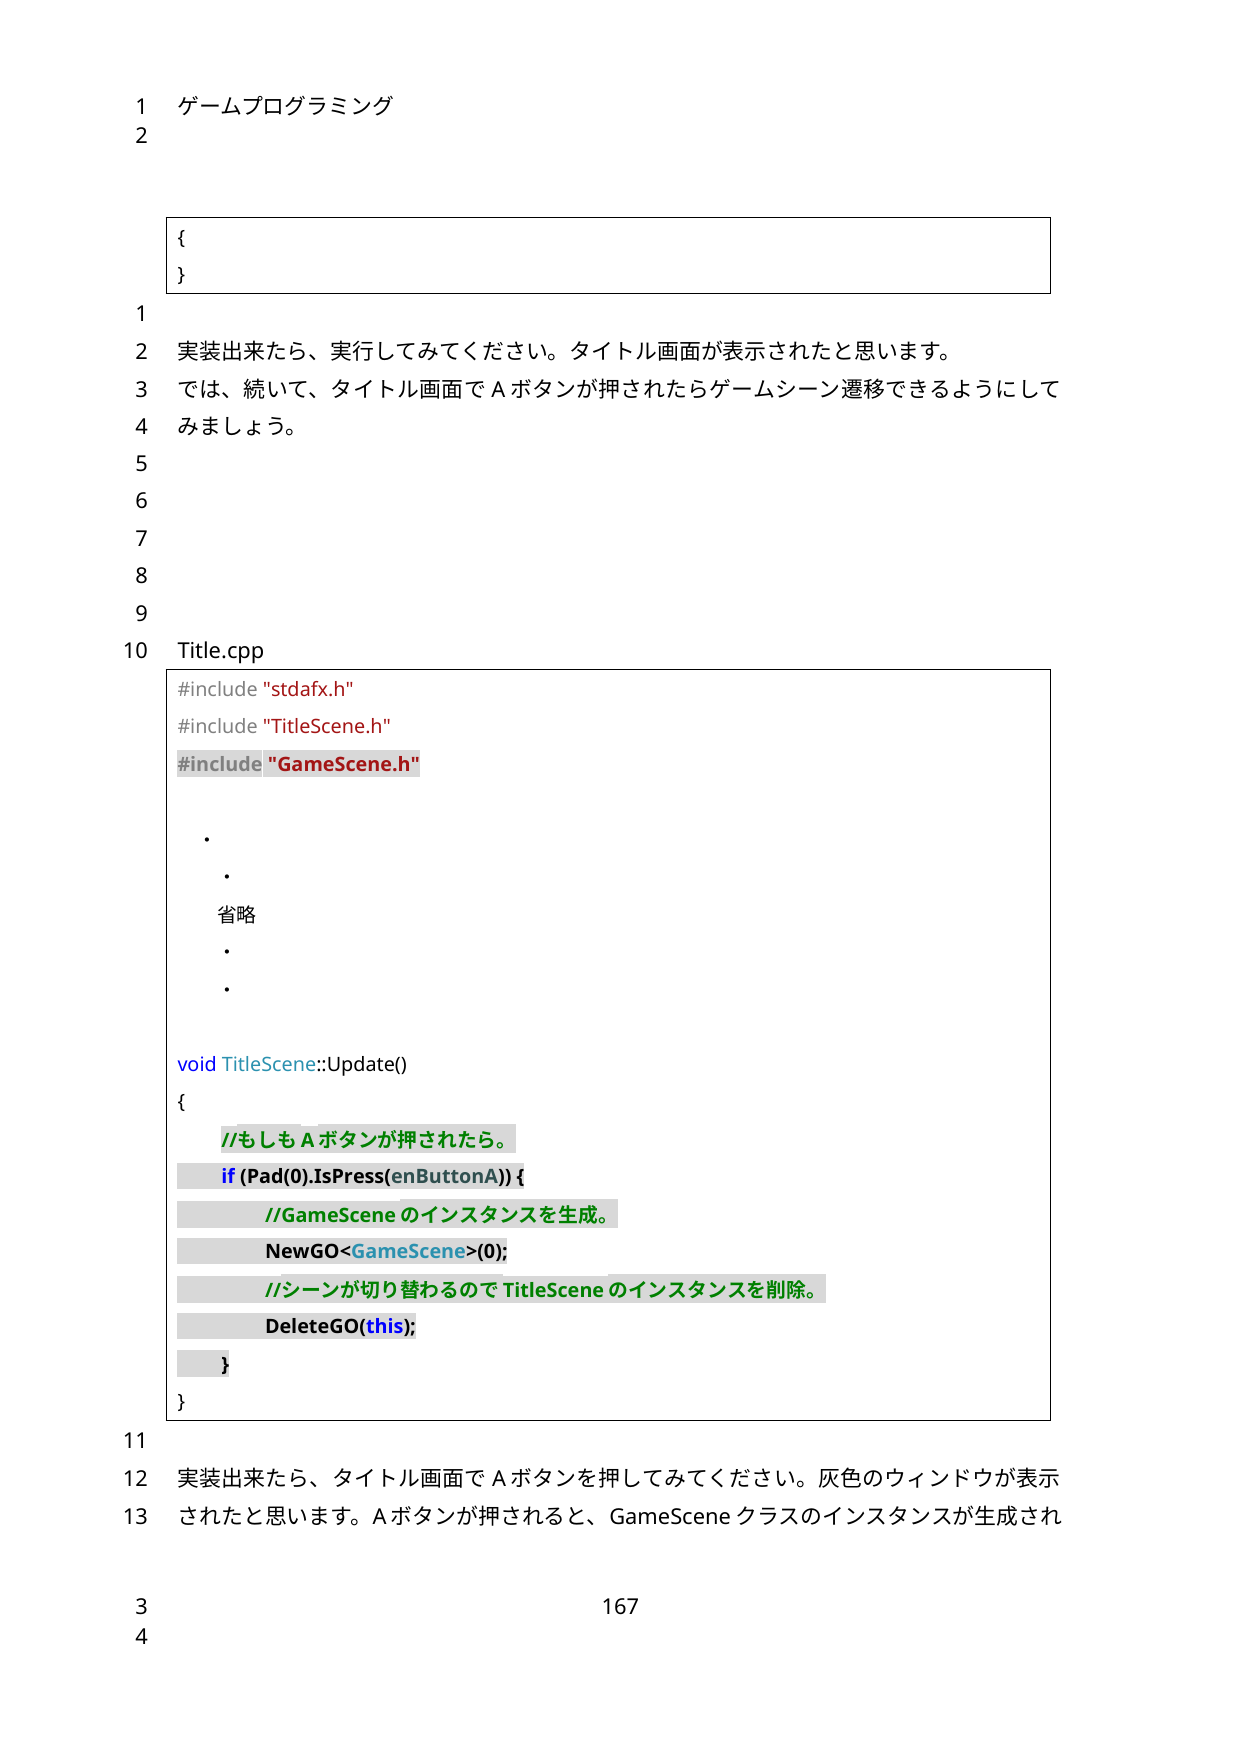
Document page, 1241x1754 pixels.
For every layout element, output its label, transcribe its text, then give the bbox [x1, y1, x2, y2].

table_header #include "stdafx.h" #include "TitleScene.h" #include "GameScene.h" ・ ・ 省略 ・ ・ void TitleScene::Update() { //もしもAボタンが押されたら。 if (Pad(0).IsPress(enButtonA)) { //GameSceneのインスタンスを生成。 NewGO<GameScene>(0); //シーンが切り替わるのでTitleSceneのインスタンスを削除。 DeleteGO(this); } } [167, 670, 1050, 1420]
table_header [167, 218, 1050, 293]
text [177, 1458, 1063, 1533]
text では、続いて、タイトル画面でAボタンが押されたらゲームシーン遷移できるようにしてみましょう。 [177, 369, 1063, 444]
text Title.cpp [177, 631, 1063, 669]
text 実装出来たら、実行してみてください。タイトル画面が表示されたと思います。 [177, 331, 1063, 369]
